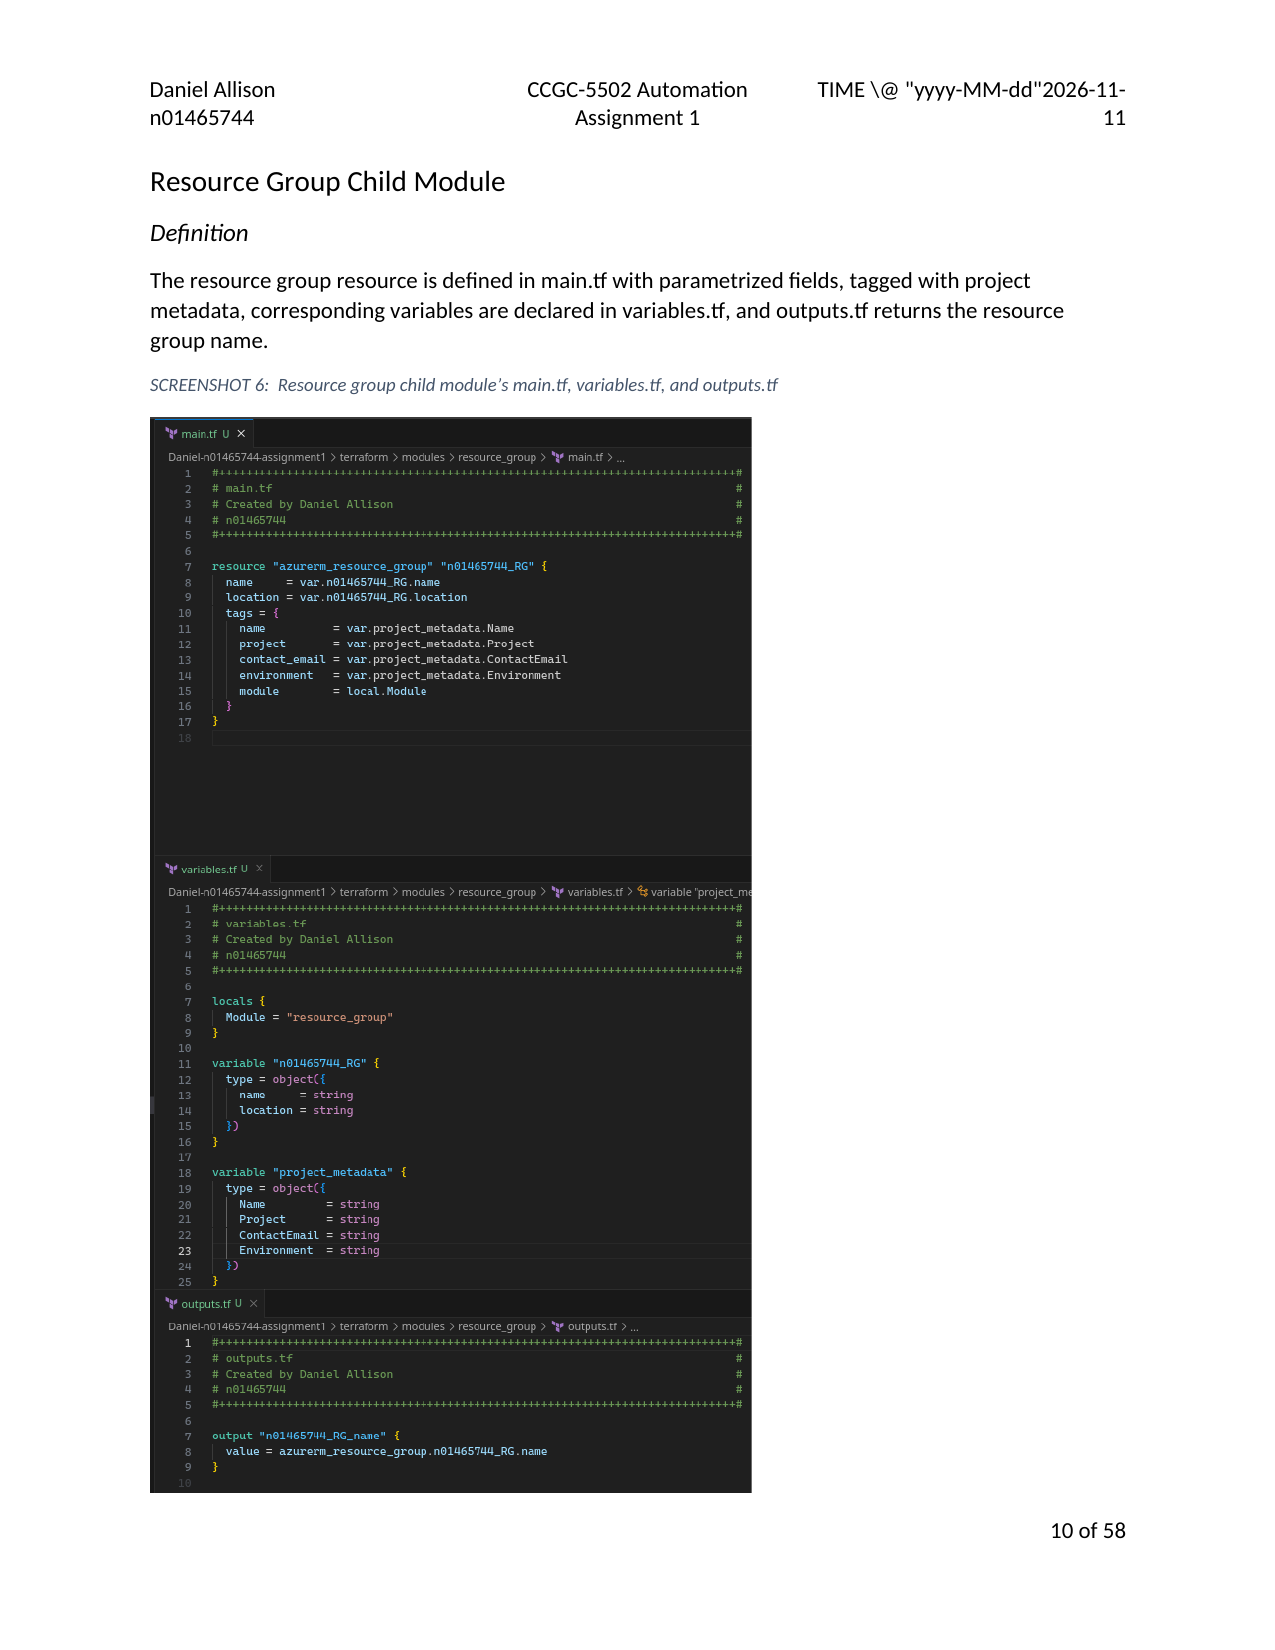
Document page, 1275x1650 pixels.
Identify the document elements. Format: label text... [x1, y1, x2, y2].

text SCREENSHOT 6: Resource group child module’s main.tf, variables.tf, and outputs.tf [150, 373, 1125, 396]
picture [150, 417, 752, 1493]
text The resource group resource is defined in main.tf with parametrized fields, tagged with project metadata, corresponding variables are declared in variables.tf, and outputs.tf returns the resource group name. [150, 266, 1125, 355]
subtitle Definition [150, 217, 1125, 247]
subtitle Resource Group Child Module [150, 163, 1125, 199]
